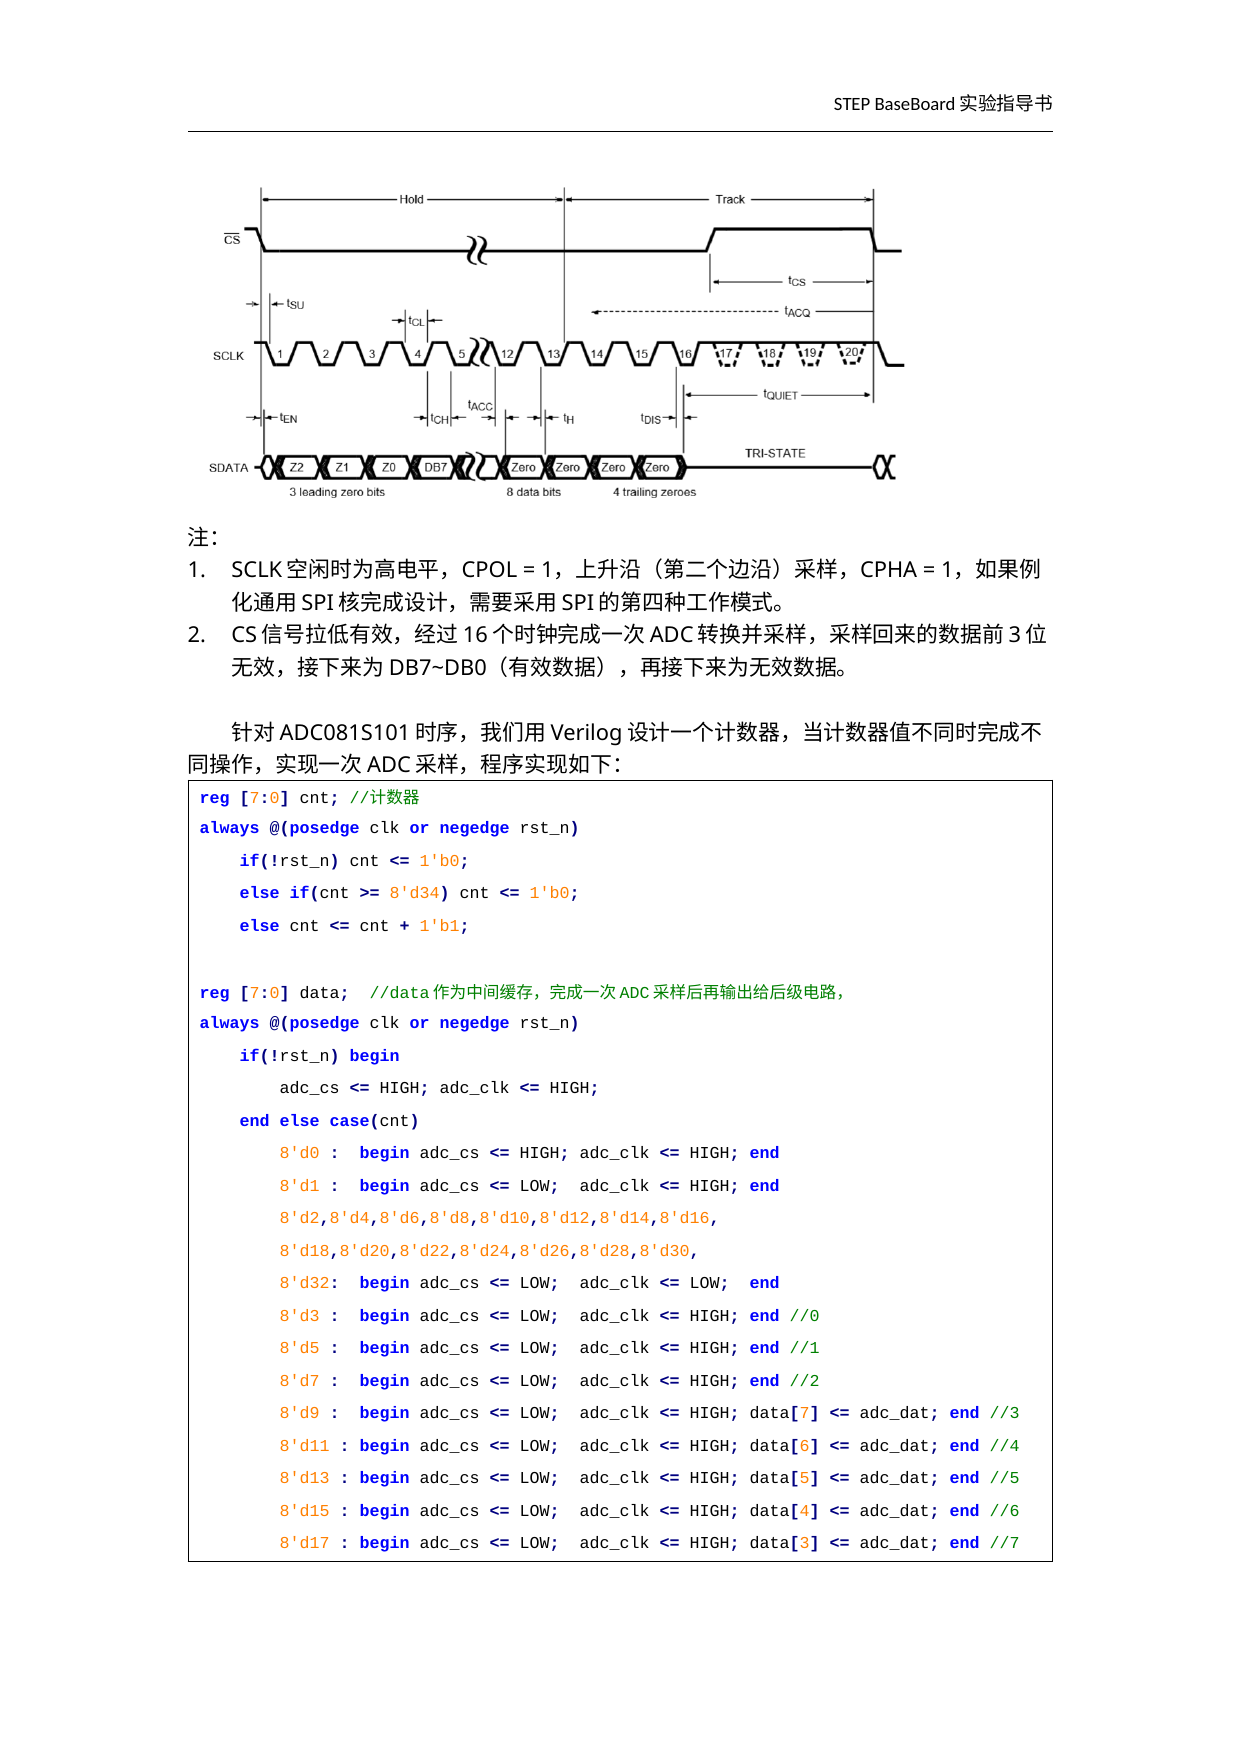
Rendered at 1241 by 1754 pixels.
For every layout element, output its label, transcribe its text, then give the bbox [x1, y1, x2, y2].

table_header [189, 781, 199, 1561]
picture [187, 172, 931, 509]
text 注： [187, 519, 1053, 552]
list CS信号拉低有效，经过16个时钟完成一次ADC转换并采样，采样回来的数据前3位无效，接下来为DB7~DB0（有效数据），再接下来为无效数据。 [187, 617, 1053, 682]
list SCLK空闲时为高电平，CPOL = 1，上升沿（第二个边沿）采样，CPHA = 1，如果例化通用SPI核完成设计，需要采用SPI的第四种工作模式。 [187, 552, 1053, 617]
text 针对ADC081S101时序，我们用Verilog设计一个计数器，当计数器值不同时完成不同操作，实现一次ADC采样，程序实现如下： [187, 714, 1053, 779]
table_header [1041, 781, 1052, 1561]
